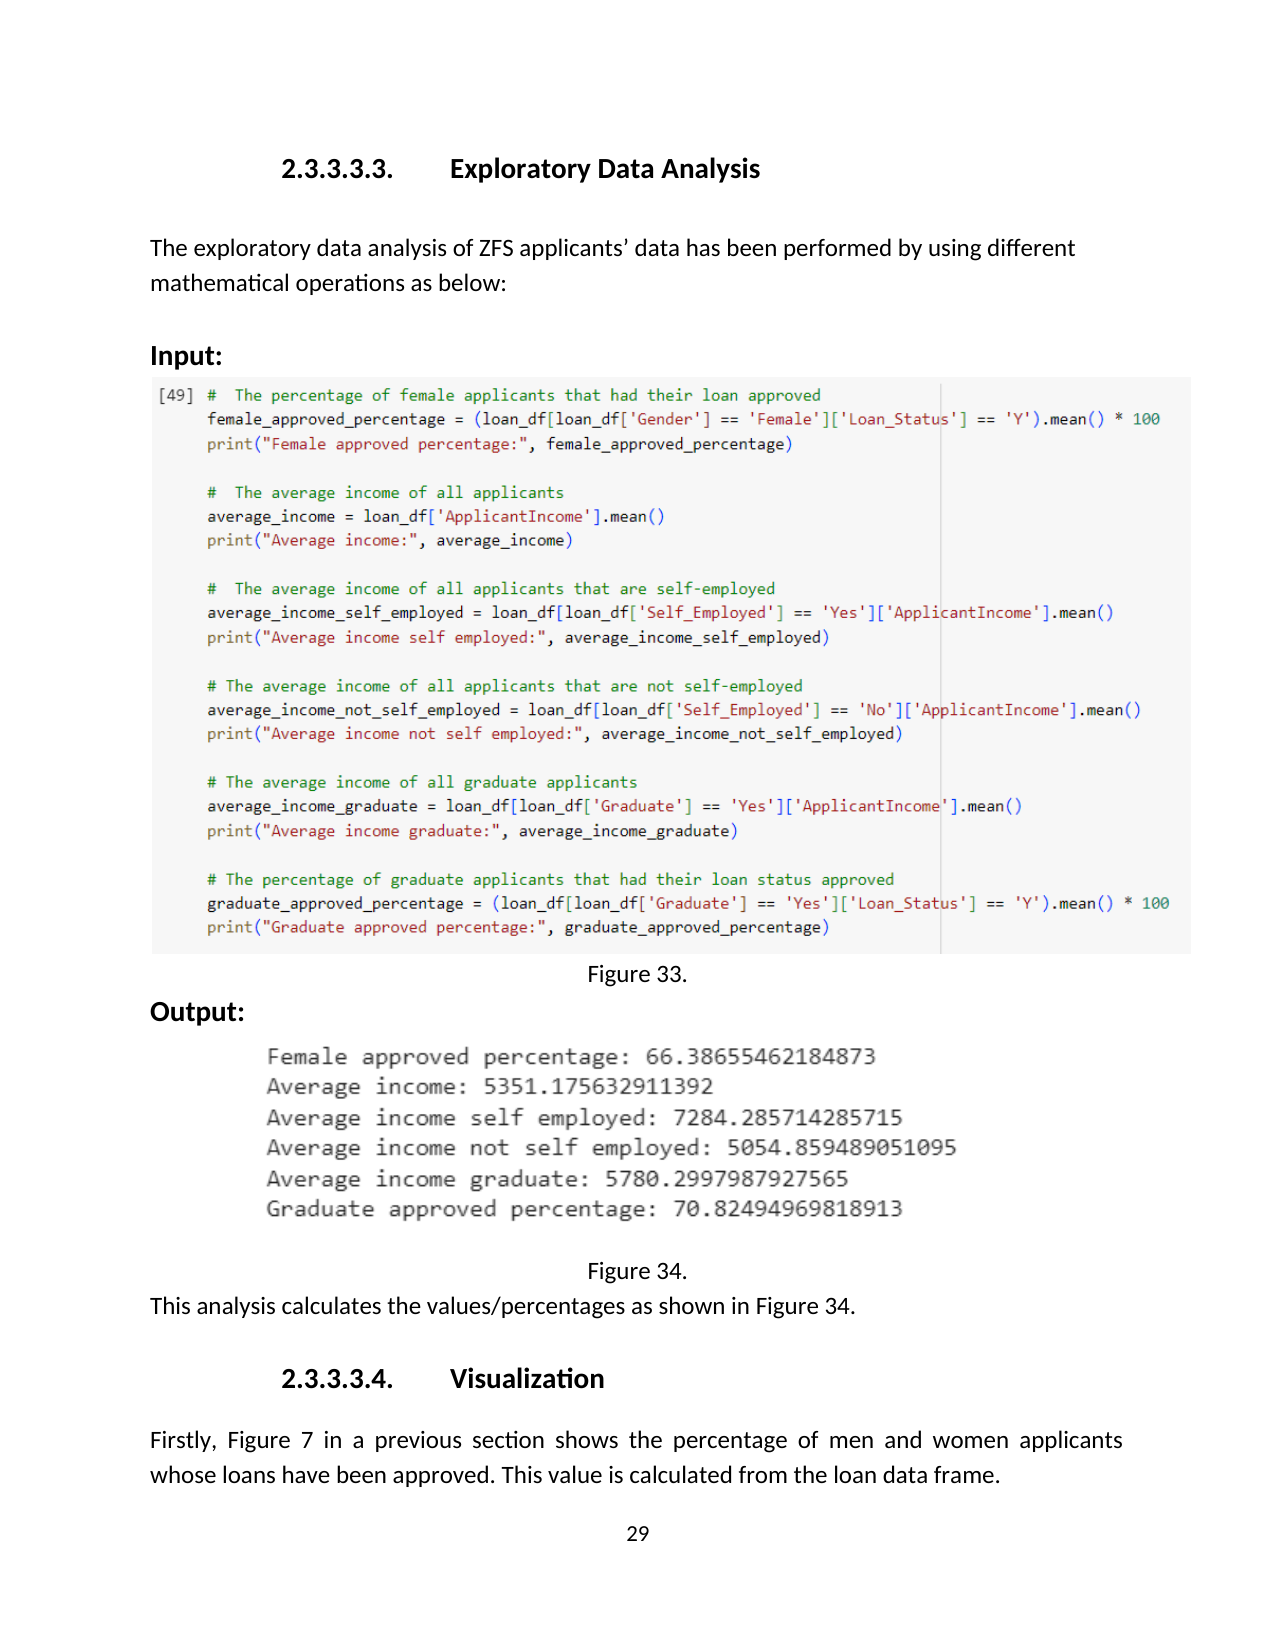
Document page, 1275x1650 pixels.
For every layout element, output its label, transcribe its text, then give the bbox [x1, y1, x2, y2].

text Firstly, Figure 7 in a previous section shows the percentage of men and women applicants whose loans have been approved. This value is calculated from the loan data frame. [150, 1424, 1125, 1490]
picture [150, 377, 1191, 954]
text Figure 33. [150, 958, 1125, 988]
text Figure 34. [150, 1255, 1125, 1286]
text Output: [150, 993, 1125, 1028]
text This analysis calculates the values/percentages as shown in Figure 34. [150, 1290, 1125, 1321]
text The exploratory data analysis of ZFS applicants’ data has been performed by using different mathematical operations as below: [150, 232, 1125, 297]
text Input: [150, 337, 1125, 372]
list Visualization [281, 1360, 1125, 1396]
picture [250, 1033, 1025, 1251]
list Exploratory Data Analysis [281, 150, 1125, 186]
